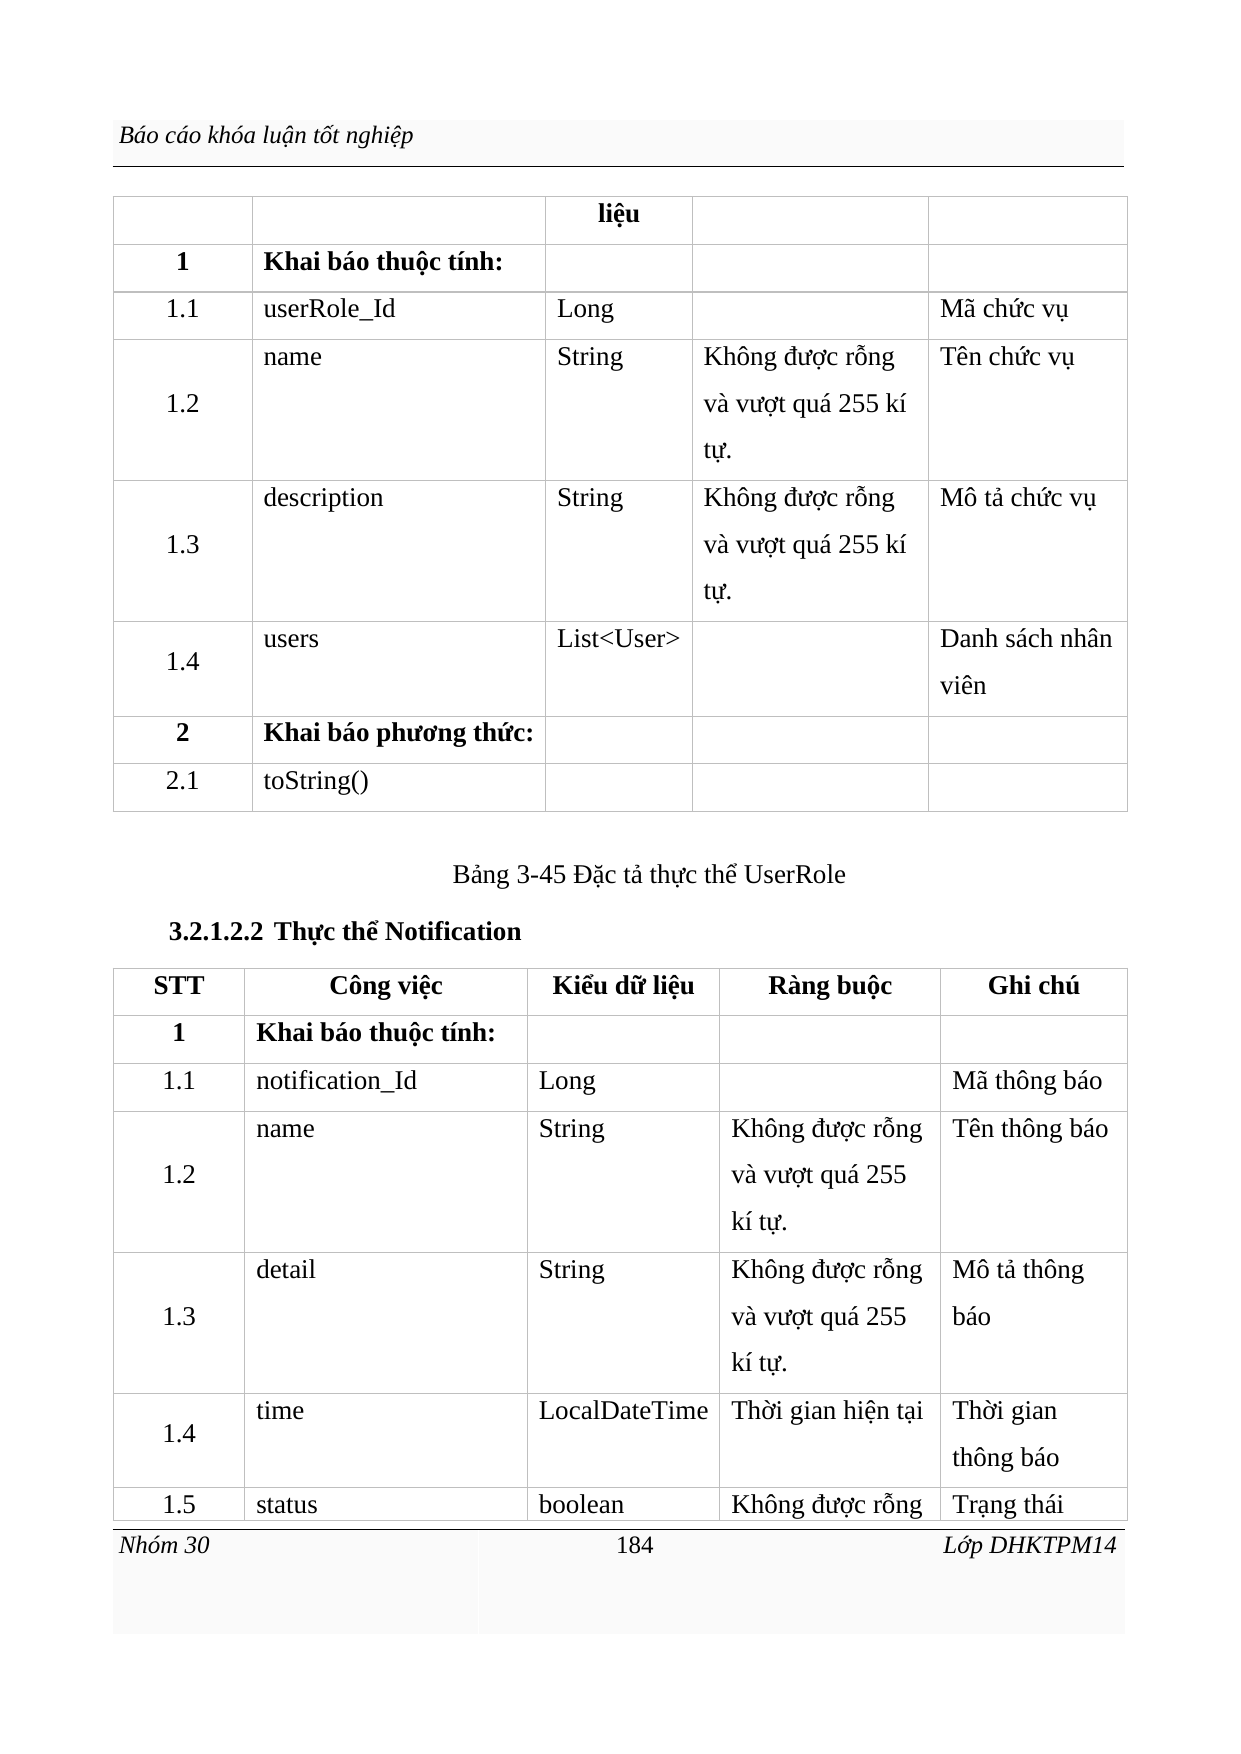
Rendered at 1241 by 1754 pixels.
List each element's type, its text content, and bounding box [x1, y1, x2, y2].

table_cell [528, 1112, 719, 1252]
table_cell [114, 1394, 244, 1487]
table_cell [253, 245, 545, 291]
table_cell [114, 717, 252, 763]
text Bảng 3-45 Đặc tả thực thể UserRole [112, 859, 1128, 890]
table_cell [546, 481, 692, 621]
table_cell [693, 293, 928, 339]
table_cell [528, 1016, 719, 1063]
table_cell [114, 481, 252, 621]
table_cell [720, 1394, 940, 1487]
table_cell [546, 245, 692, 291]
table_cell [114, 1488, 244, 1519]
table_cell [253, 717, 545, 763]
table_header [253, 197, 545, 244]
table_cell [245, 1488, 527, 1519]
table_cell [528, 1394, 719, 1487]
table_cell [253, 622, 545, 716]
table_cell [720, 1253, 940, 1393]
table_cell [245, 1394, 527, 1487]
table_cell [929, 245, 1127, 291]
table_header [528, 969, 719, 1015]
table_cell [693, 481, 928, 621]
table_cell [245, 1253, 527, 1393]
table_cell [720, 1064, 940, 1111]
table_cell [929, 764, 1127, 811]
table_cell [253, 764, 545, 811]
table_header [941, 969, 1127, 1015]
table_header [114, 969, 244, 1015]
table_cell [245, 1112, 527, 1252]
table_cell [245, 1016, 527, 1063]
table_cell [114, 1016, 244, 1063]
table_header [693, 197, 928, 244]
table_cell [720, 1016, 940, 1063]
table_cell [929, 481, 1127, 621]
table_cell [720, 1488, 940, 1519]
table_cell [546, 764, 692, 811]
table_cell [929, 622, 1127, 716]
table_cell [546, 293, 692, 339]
subtitle Thực thể Notification [169, 915, 1128, 946]
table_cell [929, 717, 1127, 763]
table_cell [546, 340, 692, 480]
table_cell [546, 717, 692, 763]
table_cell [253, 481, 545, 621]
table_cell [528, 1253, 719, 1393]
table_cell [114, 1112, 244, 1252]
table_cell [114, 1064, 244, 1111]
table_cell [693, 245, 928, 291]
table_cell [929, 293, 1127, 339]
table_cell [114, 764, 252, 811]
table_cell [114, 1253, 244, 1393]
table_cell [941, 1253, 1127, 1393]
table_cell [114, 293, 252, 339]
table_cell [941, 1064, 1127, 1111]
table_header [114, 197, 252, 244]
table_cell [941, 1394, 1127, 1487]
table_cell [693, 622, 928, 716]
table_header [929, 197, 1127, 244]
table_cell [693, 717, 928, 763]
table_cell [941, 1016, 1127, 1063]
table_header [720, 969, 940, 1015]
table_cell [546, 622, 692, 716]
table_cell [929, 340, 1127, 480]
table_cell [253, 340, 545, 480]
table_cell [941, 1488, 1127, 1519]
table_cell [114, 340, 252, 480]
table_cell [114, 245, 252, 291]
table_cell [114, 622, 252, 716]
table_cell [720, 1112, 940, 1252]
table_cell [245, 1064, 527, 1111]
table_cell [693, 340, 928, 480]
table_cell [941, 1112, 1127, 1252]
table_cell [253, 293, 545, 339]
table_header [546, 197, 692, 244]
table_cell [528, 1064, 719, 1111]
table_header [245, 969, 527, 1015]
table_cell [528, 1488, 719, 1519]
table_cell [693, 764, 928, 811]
